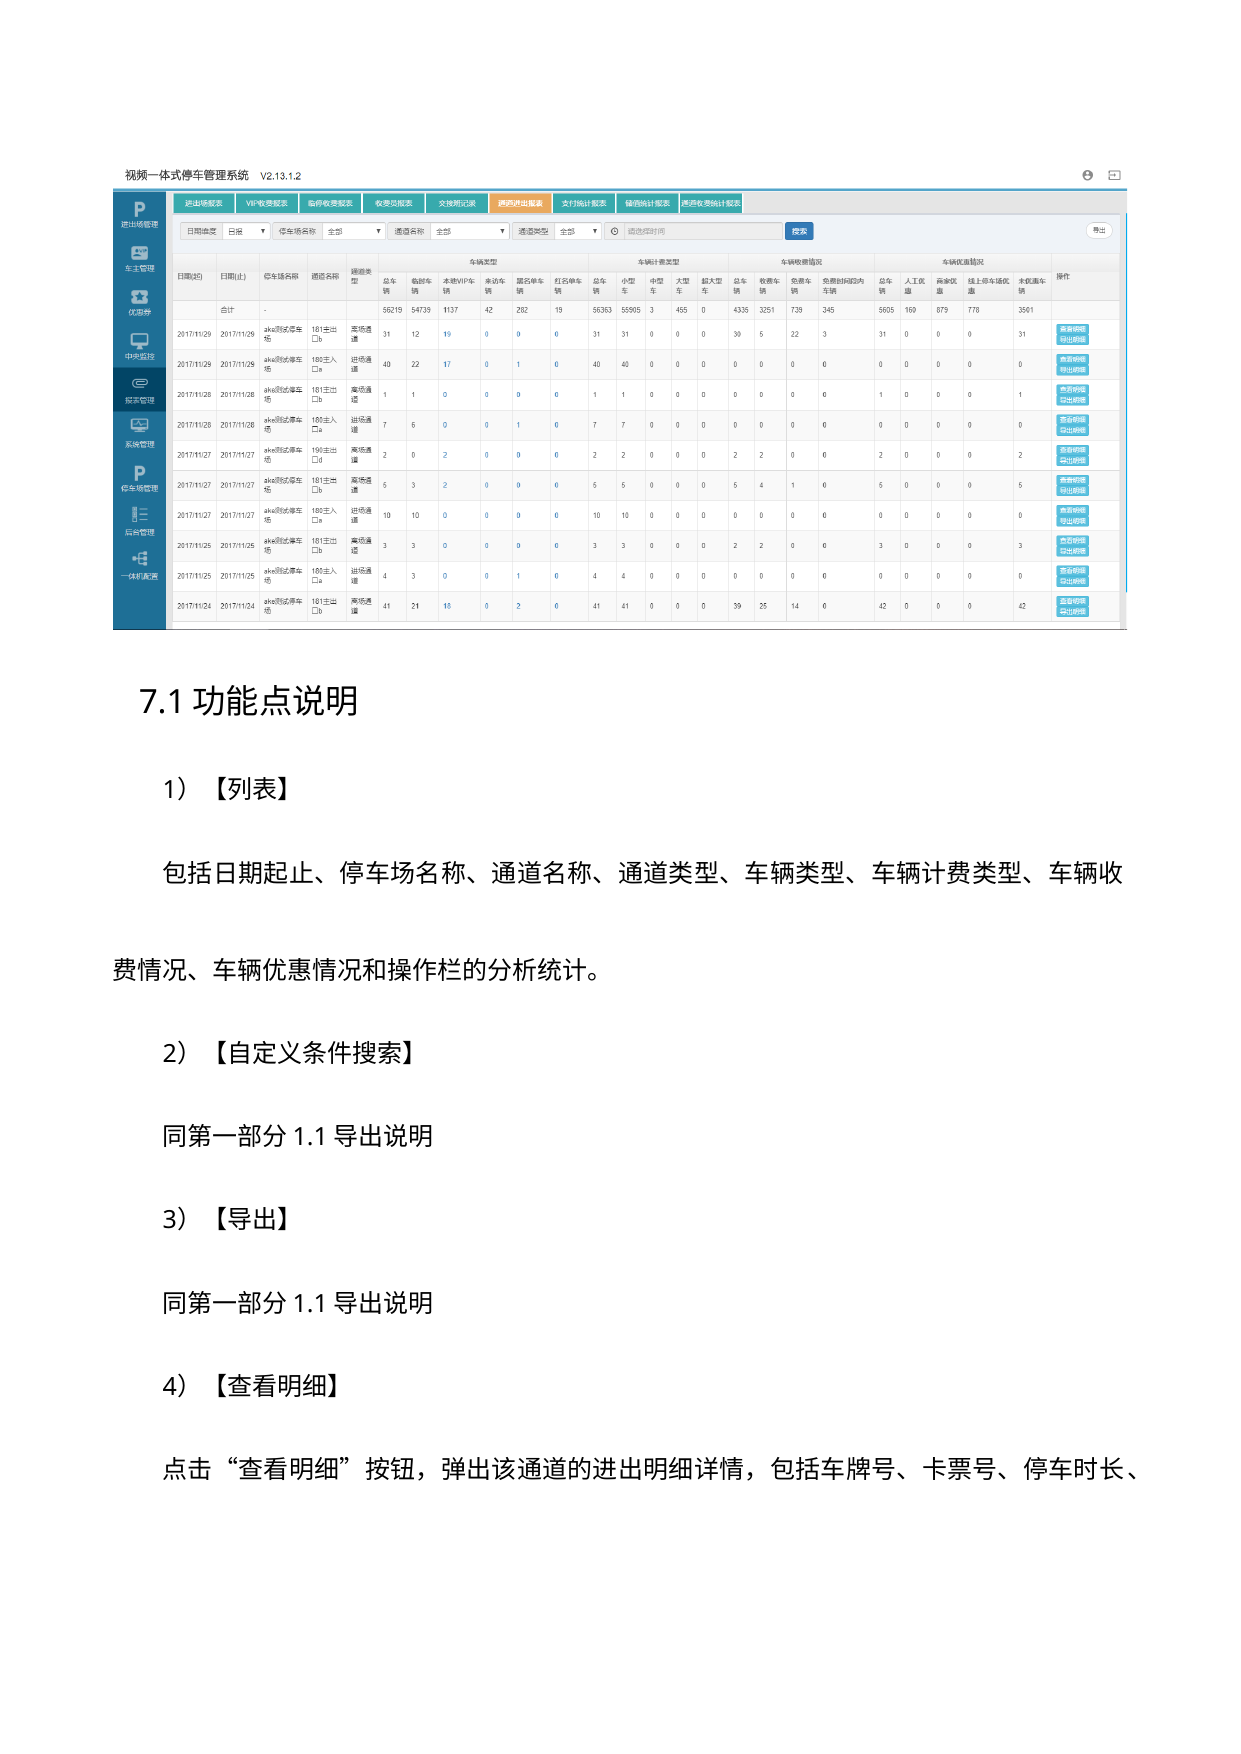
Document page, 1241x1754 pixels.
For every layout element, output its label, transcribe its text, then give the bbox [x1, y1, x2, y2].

list 3）【导出】 [112, 1186, 1128, 1251]
list 包括日期起止、停车场名称、通道名称、通道类型、车辆类型、车辆计费类型、车辆收费情况、车辆优惠情况和操作栏的分析统计。 [112, 839, 1128, 1001]
picture [113, 162, 1128, 630]
list 7.1功能点说明 [112, 666, 1128, 731]
list 2）【自定义条件搜索】 [112, 1019, 1128, 1084]
list 同第一部分1.1导出说明 [112, 1269, 1128, 1334]
list 同第一部分1.1导出说明 [112, 1102, 1128, 1167]
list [112, 1435, 1128, 1500]
list 4）【查看明细】 [112, 1352, 1128, 1417]
list 1）【列表】 [112, 756, 1128, 821]
